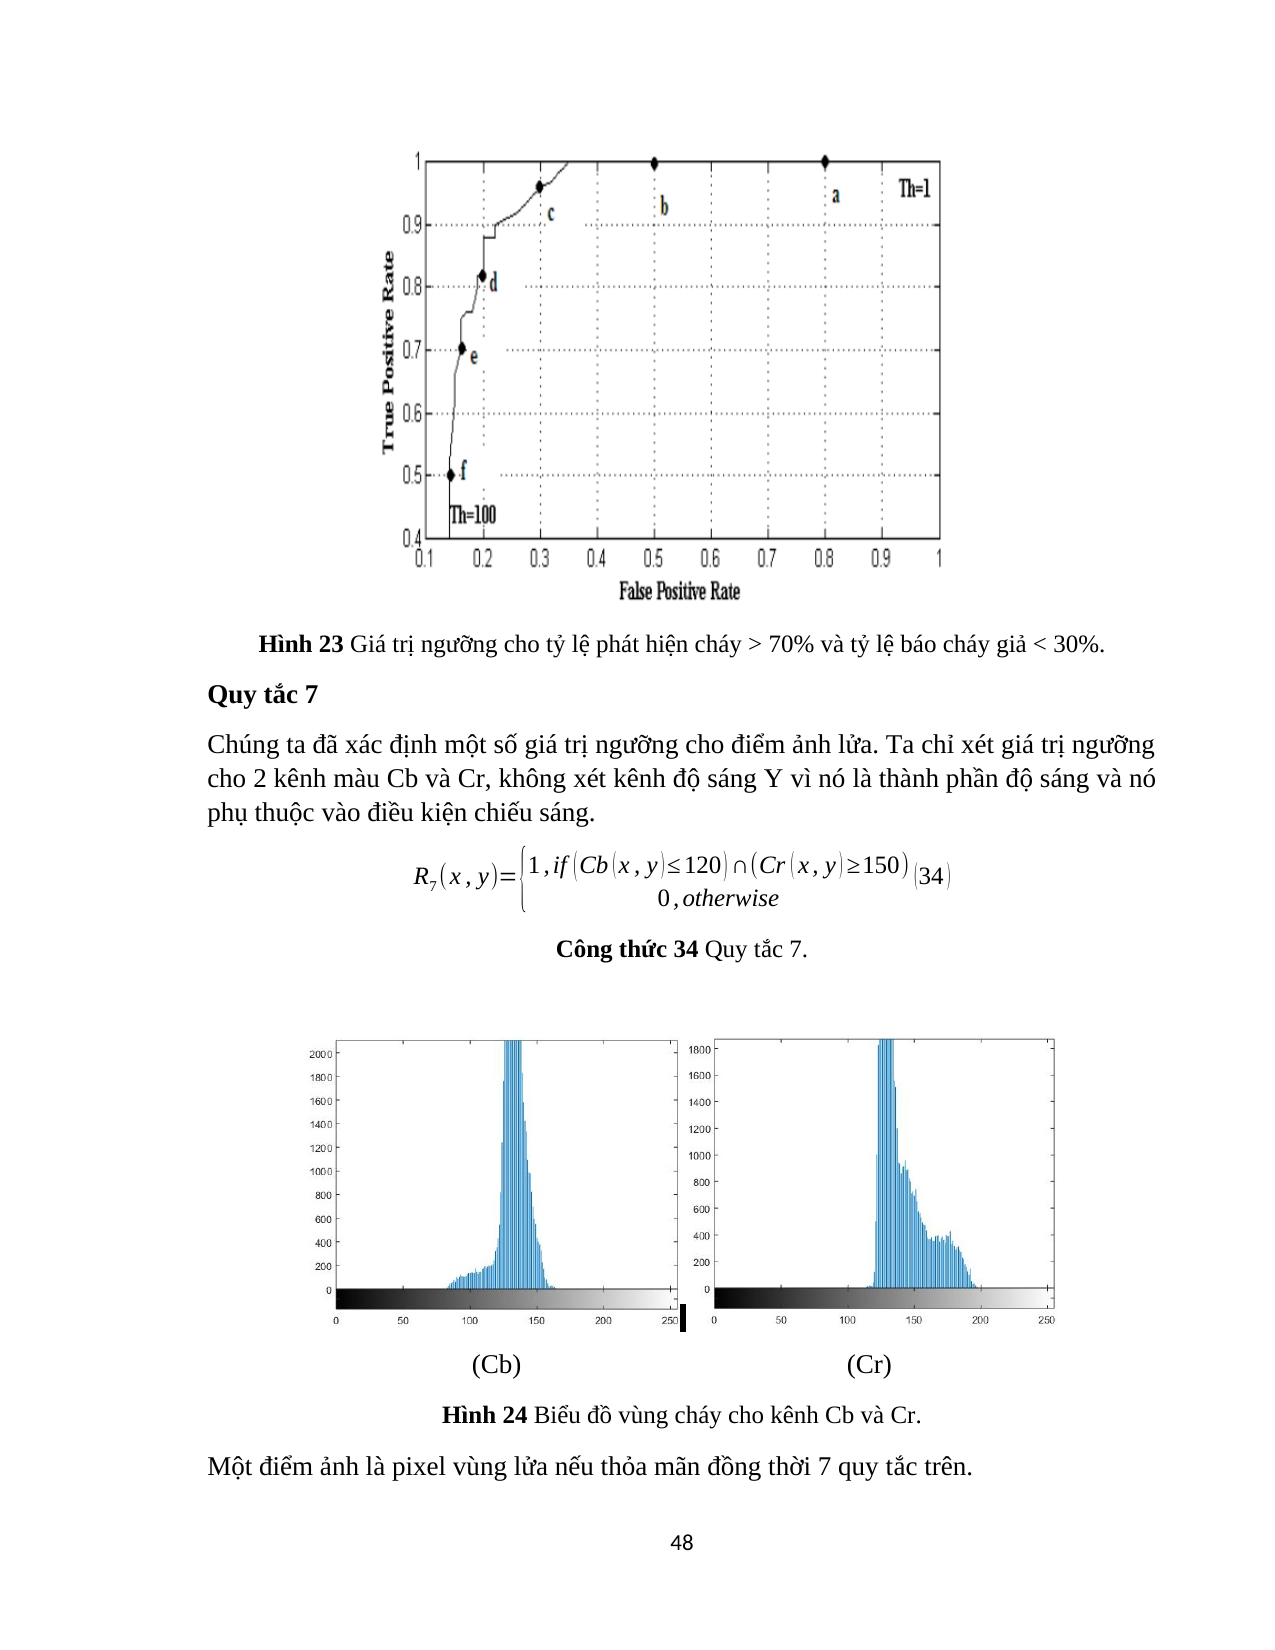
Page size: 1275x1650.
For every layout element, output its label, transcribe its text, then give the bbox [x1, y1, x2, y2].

picture [378, 150, 986, 608]
text Công thức 34 Quy tắc 7. [207, 934, 1156, 963]
picture [686, 1036, 1057, 1327]
text Hình 24 Biểu đồ vùng cháy cho kênh Cb và Cr. [207, 1400, 1156, 1429]
text Hình 23 Giá trị ngưỡng cho tỷ lệ phát hiện cháy > 70% và tỷ lệ báo cháy giả < 30%. [207, 629, 1156, 657]
picture [306, 1037, 680, 1327]
text Một điểm ảnh là pixel vùng lửa nếu thỏa mãn đồng thời 7 quy tắc trên. [207, 1450, 1156, 1481]
text Chúng ta đã xác định một số giá trị ngưỡng cho điểm ảnh lửa. Ta chỉ xét giá trị ngưỡng cho 2 kênh màu Cb và Cr, không xét kênh độ sáng Y vì nó là thành phần độ sáng và nó phụ thuộc vào điều kiện chiếu sáng. [207, 728, 1156, 827]
text Quy tắc 7 [207, 678, 1156, 709]
text (Cb) (Cr) [207, 1348, 1156, 1379]
